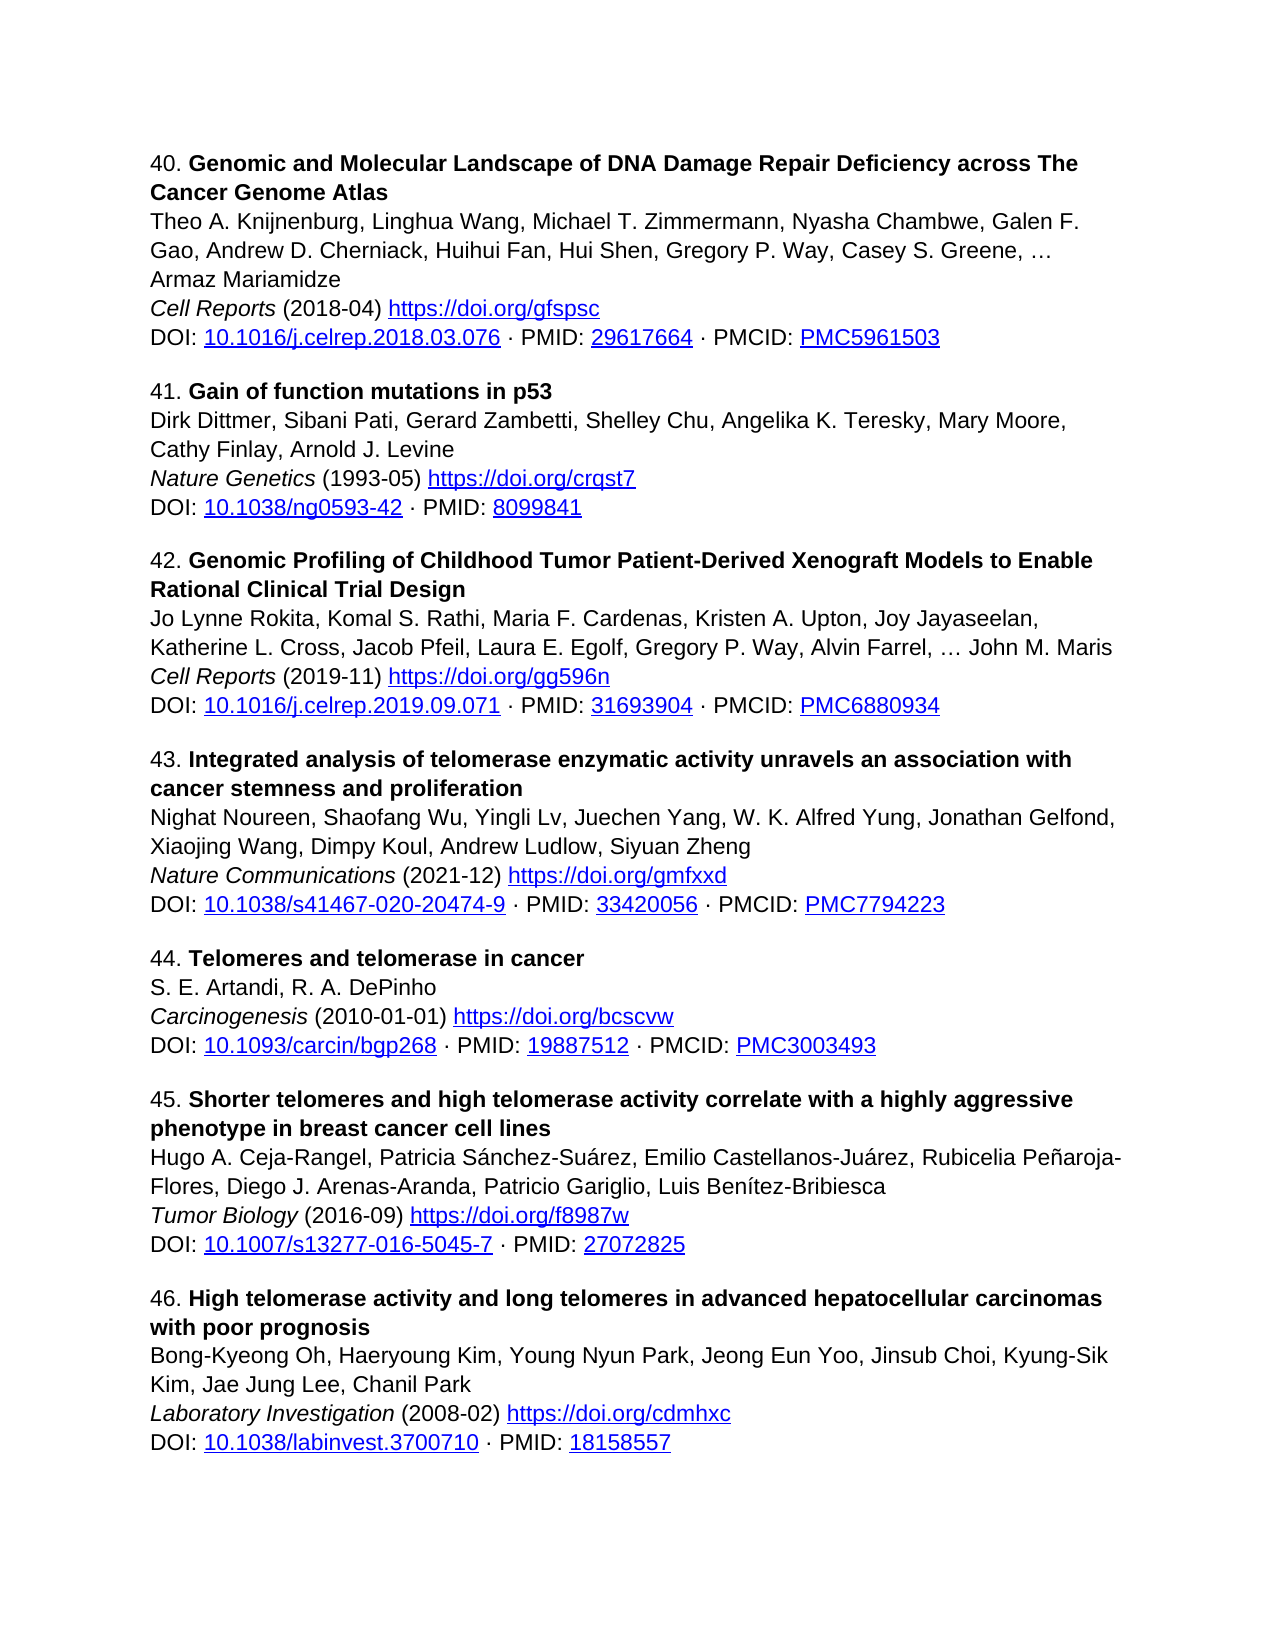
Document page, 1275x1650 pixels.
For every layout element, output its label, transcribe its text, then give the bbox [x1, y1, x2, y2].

text 46. High telomerase activity and long telomeres in advanced hepatocellular carcinomas with poor prognosis Bong-Kyeong Oh, Haeryoung Kim, Young Nyun Park, Jeong Eun Yoo, Jinsub Choi, Kyung-Sik Kim, Jae Jung Lee, Chanil Park Laboratory Investigation (2008-02) https://doi.org/cdmhxc DOI: 10.1038/labinvest.3700710 · PMID: 18158557 [150, 1284, 1125, 1456]
text 41. Gain of function mutations in p53 Dirk Dittmer, Sibani Pati, Gerard Zambetti, Shelley Chu, Angelika K. Teresky, Mary Moore, Cathy Finlay, Arnold J. Levine Nature Genetics (1993-05) https://doi.org/crqst7 DOI: 10.1038/ng0593-42 · PMID: 8099841 [150, 378, 1125, 520]
text 45. Shorter telomeres and high telomerase activity correlate with a highly aggressive phenotype in breast cancer cell lines Hugo A. Ceja-Rangel, Patricia Sánchez-Suárez, Emilio Castellanos-Juárez, Rubicelia Peñaroja-Flores, Diego J. Arenas-Aranda, Patricio Gariglio, Luis Benítez-Bribiesca Tumor Biology (2016-09) https://doi.org/f8987w DOI: 10.1007/s13277-016-5045-7 · PMID: 27072825 [150, 1086, 1125, 1257]
text 44. Telomeres and telomerase in cancer S. E. Artandi, R. A. DePinho Carcinogenesis (2010-01-01) https://doi.org/bcscvw DOI: 10.1093/carcin/bgp268 · PMID: 19887512 · PMCID: PMC3003493 [150, 945, 1125, 1058]
text 43. Integrated analysis of telomerase enzymatic activity unravels an association with cancer stemness and proliferation Nighat Noureen, Shaofang Wu, Yingli Lv, Juechen Yang, W. K. Alfred Yung, Jonathan Gelfond, Xiaojing Wang, Dimpy Koul, Andrew Ludlow, Siyuan Zheng Nature Communications (2021-12) https://doi.org/gmfxxd DOI: 10.1038/s41467-020-20474-9 · PMID: 33420056 · PMCID: PMC7794223 [150, 746, 1125, 917]
text 40. Genomic and Molecular Landscape of DNA Damage Repair Deficiency across The Cancer Genome Atlas Theo A. Knijnenburg, Linghua Wang, Michael T. Zimmermann, Nyasha Chambwe, Galen F. Gao, Andrew D. Cherniack, Huihui Fan, Hui Shen, Gregory P. Way, Casey S. Greene, … Armaz Mariamidze Cell Reports (2018-04) https://doi.org/gfspsc DOI: 10.1016/j.celrep.2018.03.076 · PMID: 29617664 · PMCID: PMC5961503 [150, 150, 1125, 350]
text 42. Genomic Profiling of Childhood Tumor Patient-Derived Xenograft Models to Enable Rational Clinical Trial Design Jo Lynne Rokita, Komal S. Rathi, Maria F. Cardenas, Kristen A. Upton, Joy Jayaseelan, Katherine L. Cross, Jacob Pfeil, Laura E. Egolf, Gregory P. Way, Alvin Farrel, … John M. Maris Cell Reports (2019-11) https://doi.org/gg596n DOI: 10.1016/j.celrep.2019.09.071 · PMID: 31693904 · PMCID: PMC6880934 [150, 547, 1125, 719]
